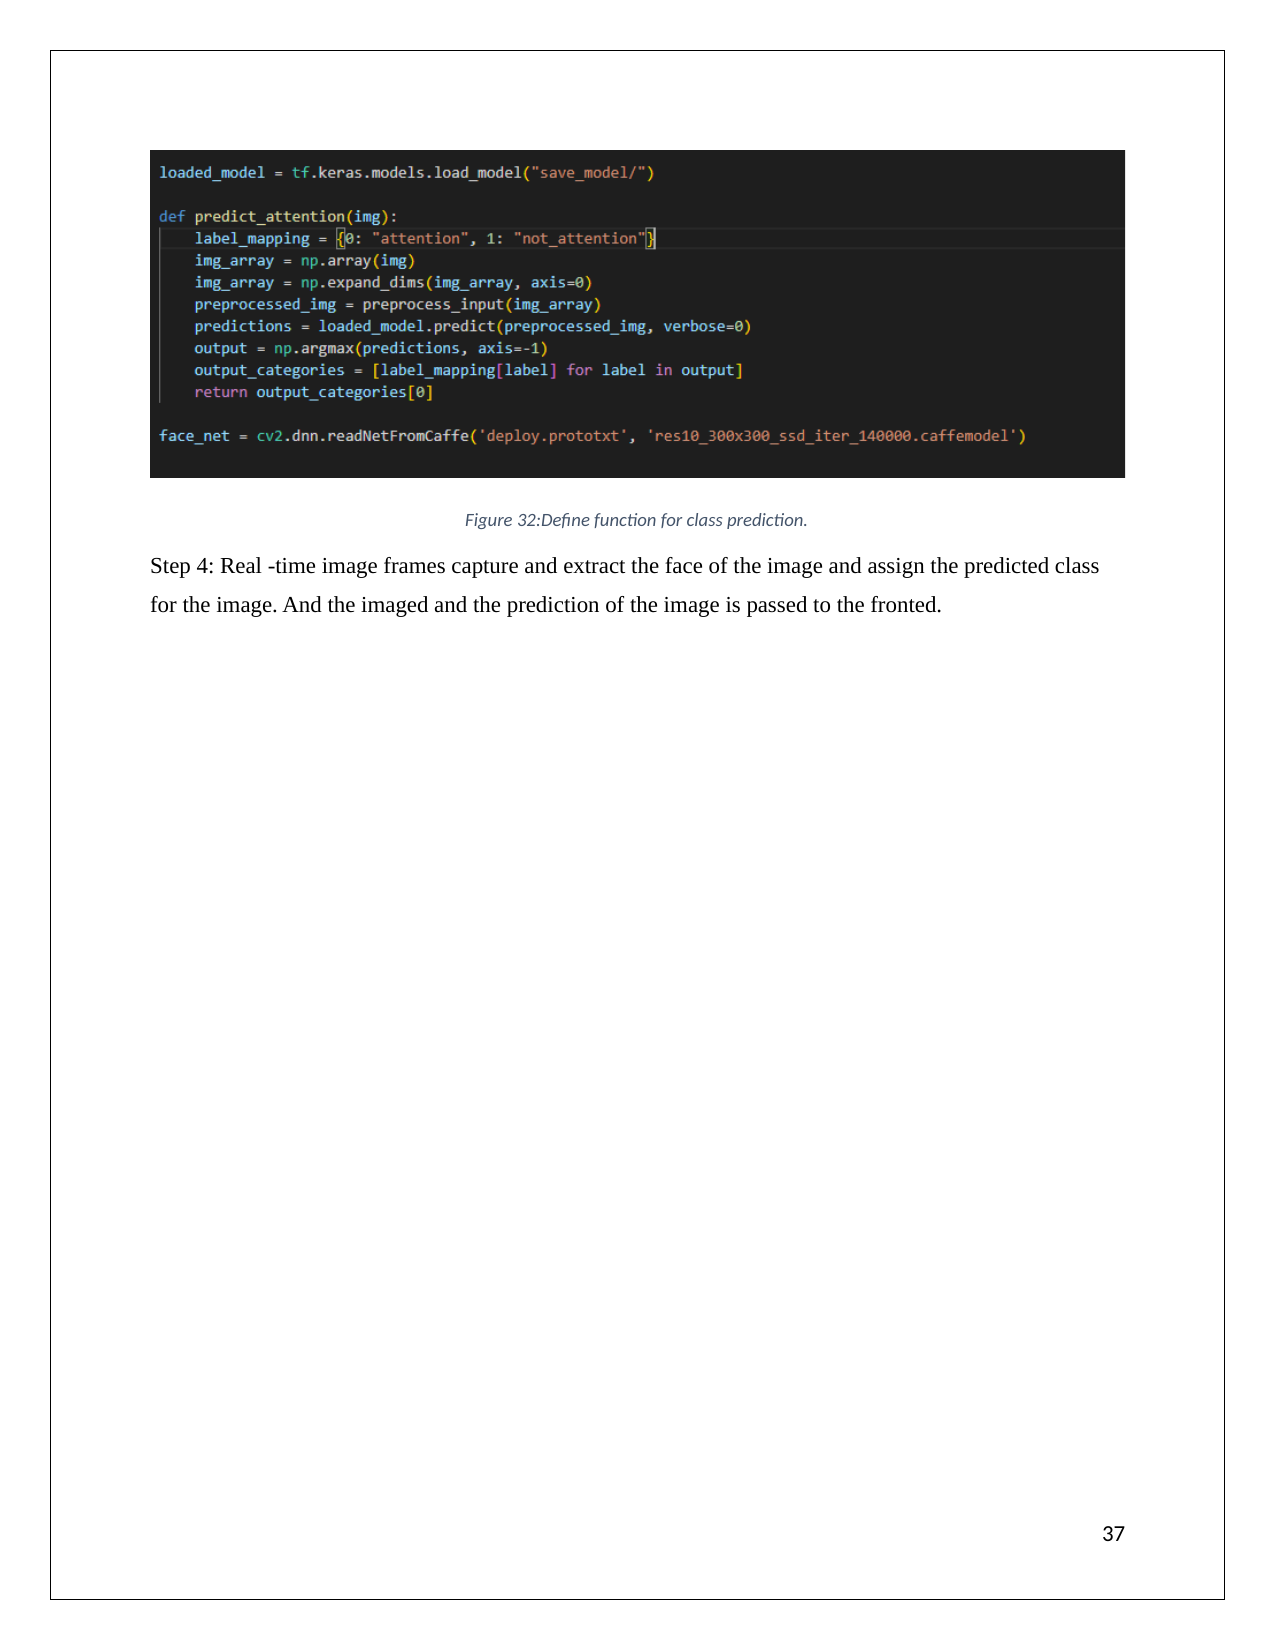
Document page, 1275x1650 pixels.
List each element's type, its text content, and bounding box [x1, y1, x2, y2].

text Figure 32:Define function for class prediction. [150, 508, 1125, 531]
picture [150, 150, 1125, 478]
text Step 4: Real -time image frames capture and extract the face of the image and assign the predicted class for the image. And the imaged and the prediction of the image is passed to the fronted. [150, 552, 1125, 617]
